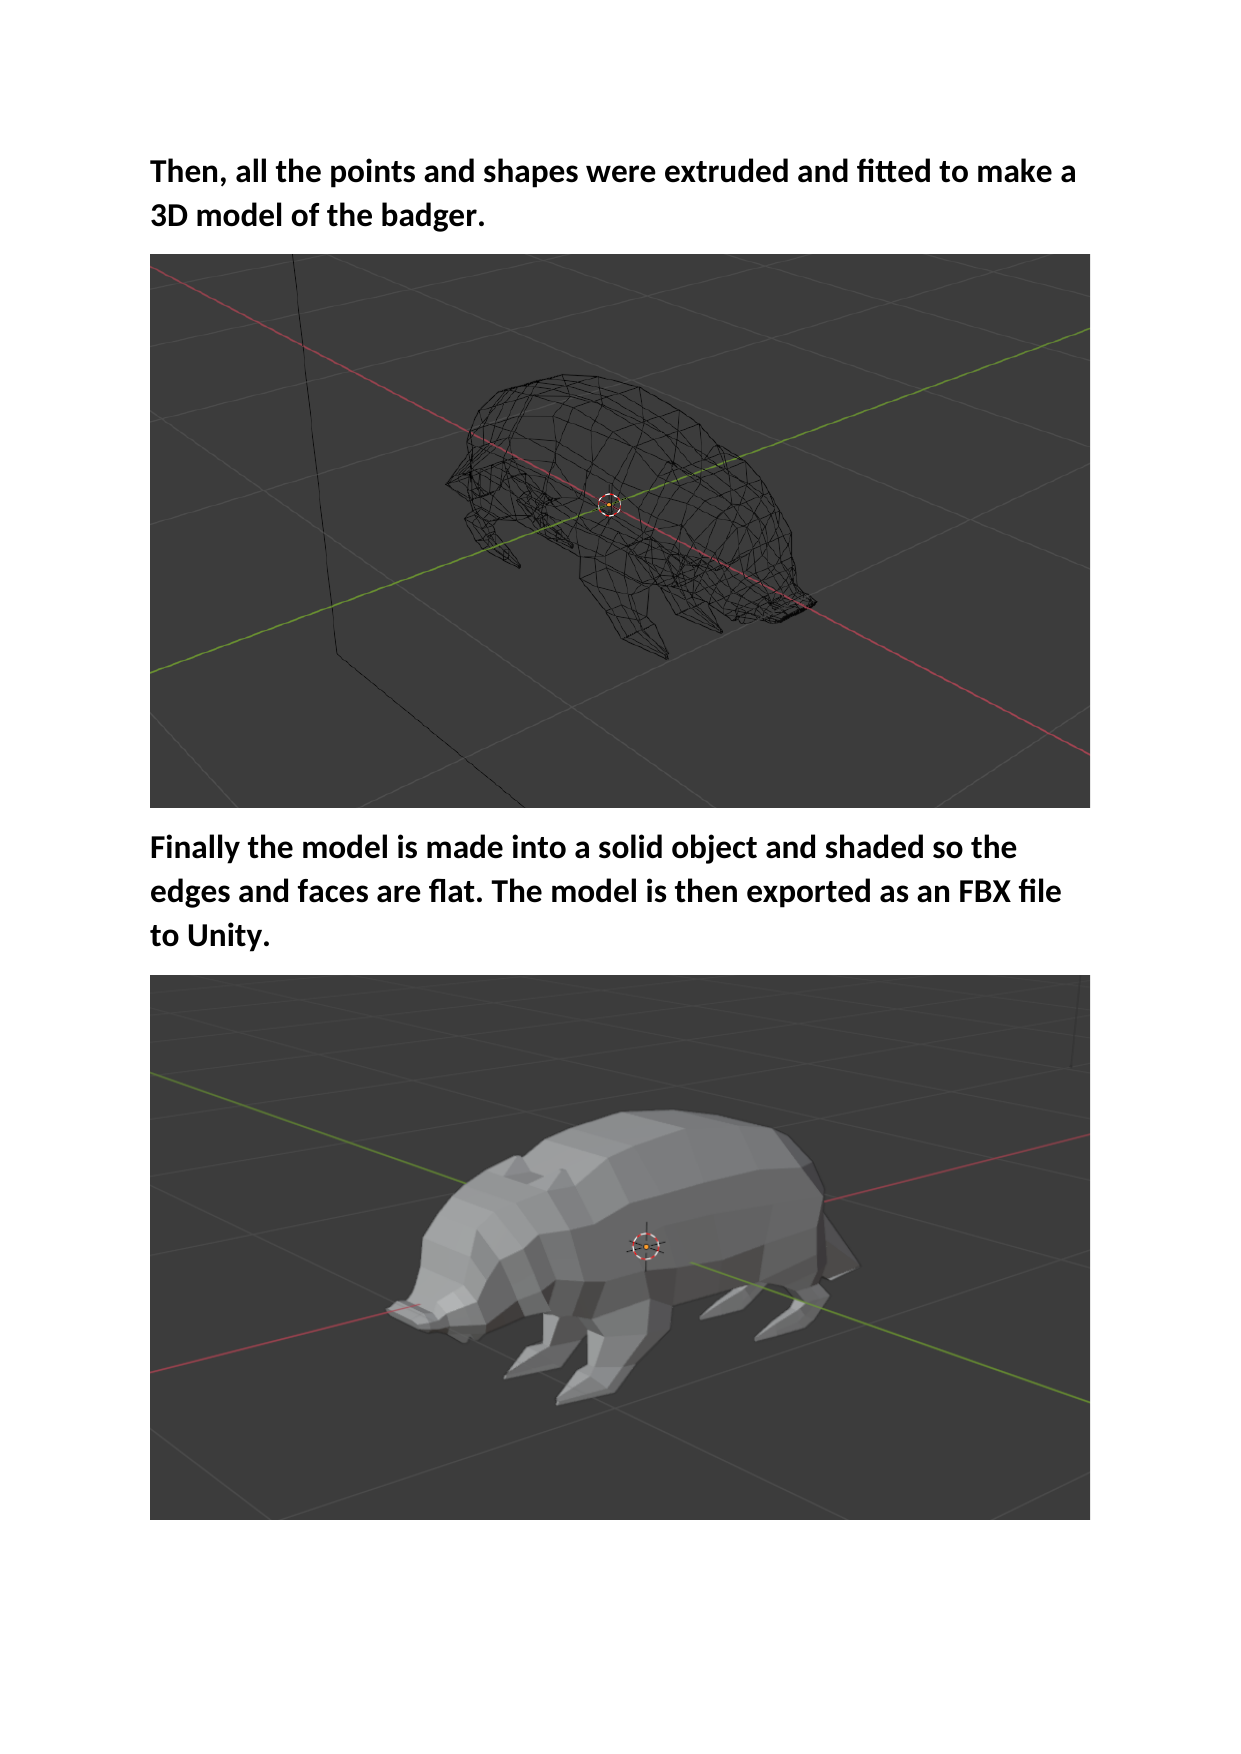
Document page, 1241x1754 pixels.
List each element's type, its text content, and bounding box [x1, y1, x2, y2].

text Then, all the points and shapes were extruded and fitted to make a 3D model of the badger. [150, 150, 1090, 235]
text Finally the model is made into a solid object and shaded so the edges and faces are flat. The model is then exported as an FBX file to Unity. [150, 827, 1090, 955]
